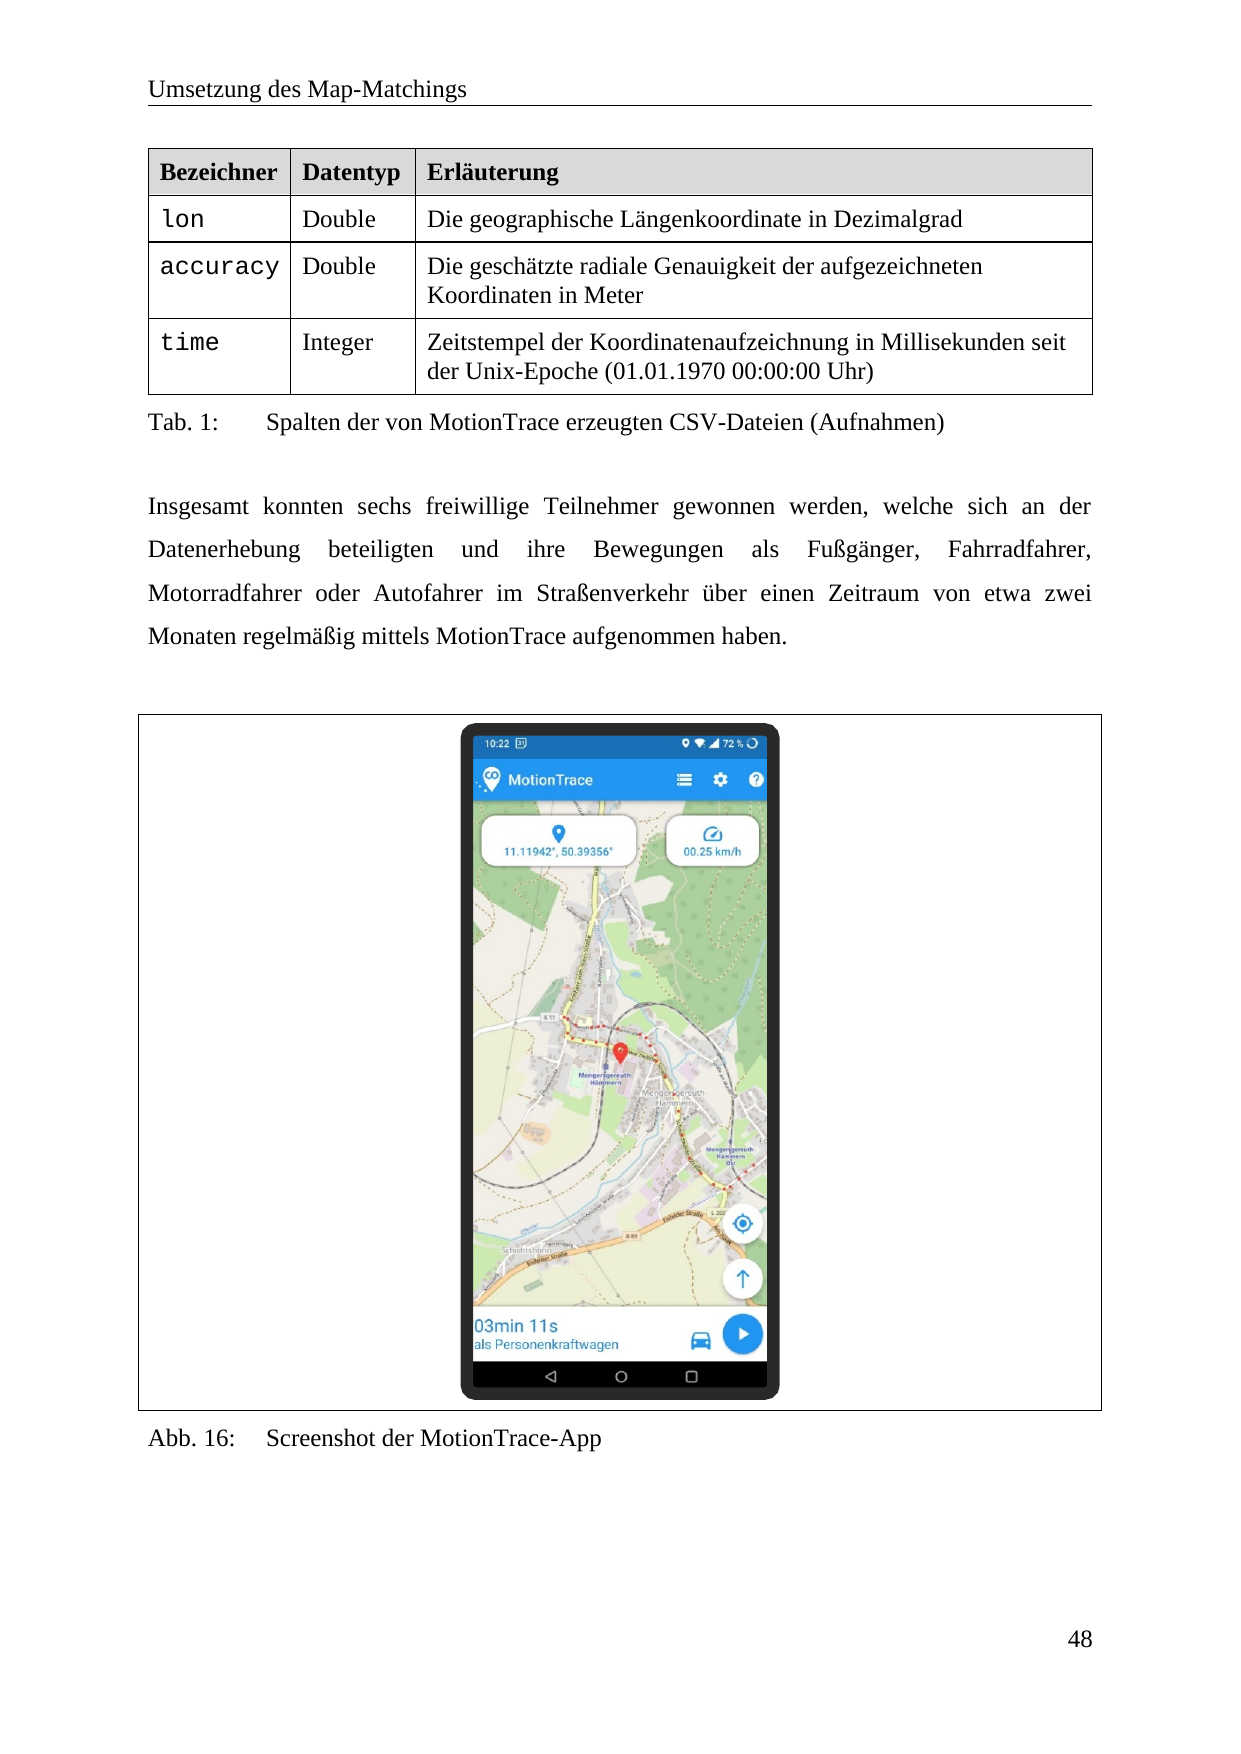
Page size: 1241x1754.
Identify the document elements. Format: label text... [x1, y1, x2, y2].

table_cell time [149, 319, 290, 393]
table_header Erläuterung [416, 149, 1092, 194]
table_cell accuracy [149, 243, 290, 317]
table_cell Double [291, 196, 415, 241]
table_cell Double [291, 243, 415, 317]
table_header Bezeichner [149, 149, 290, 194]
table_cell Die geographische Längenkoordinate in Dezimalgrad [416, 196, 1092, 241]
table_header Datentyp [291, 149, 415, 194]
text Insgesamt konnten sechs freiwillige Teilnehmer gewonnen werden, welche sich an der Datenerhebung beteiligten und ihre Bewegungen als Fußgänger, Fahrradfahrer, Motorradfahrer oder Autofahrer im Straßenverkehr über einen Zeitraum von etwa zwei Monaten regelmäßig mittels MotionTrace aufgenommen haben. [148, 491, 1092, 649]
table_cell Die geschätzte radiale Genauigkeit der aufgezeichneten Koordinaten in Meter [416, 243, 1092, 317]
table_cell lon [149, 196, 290, 241]
picture [474, 736, 767, 1387]
table_cell Zeitstempel der Koordinatenaufzeichnung in Millisekunden seit der Unix-Epoche (01.01.1970 00:00:00 Uhr) [416, 319, 1092, 393]
table_cell Integer [291, 319, 415, 393]
